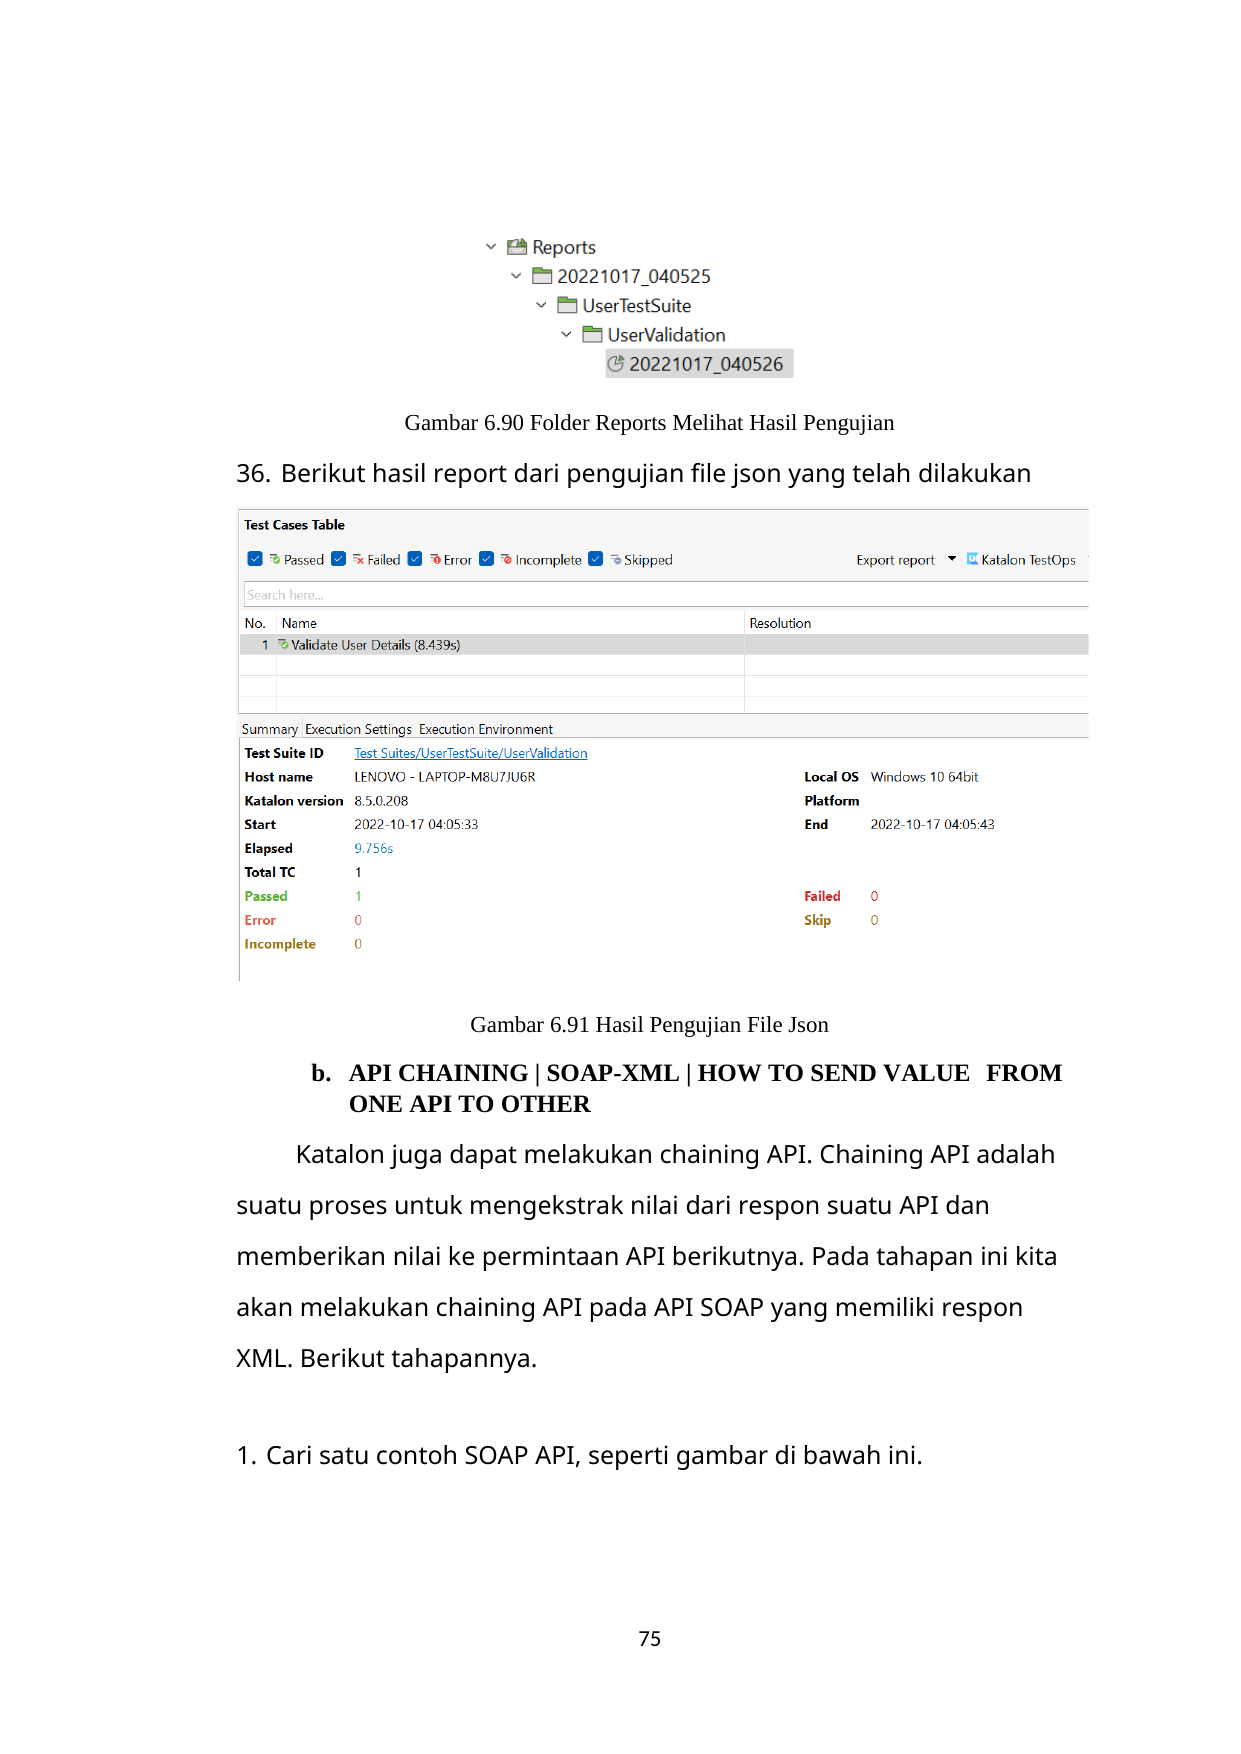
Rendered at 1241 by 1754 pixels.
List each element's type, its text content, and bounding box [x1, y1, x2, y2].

list Berikut hasil report dari pengujian file json yang telah dilakukan [236, 456, 1063, 490]
picture [236, 506, 1089, 981]
list API CHAINING | SOAP-XML | HOW TO SEND VALUE FROM ONE API TO OTHER [311, 1058, 1063, 1118]
list Cari satu contoh SOAP API, seperti gambar di bawah ini. [236, 1437, 1063, 1471]
text Katalon juga dapat melakukan chaining API. Chaining API adalah suatu proses untuk mengekstrak nilai dari respon suatu API dan memberikan nilai ke permintaan API berikutnya. Pada tahapan ini kita akan melakukan chaining API pada API SOAP yang memiliki respon XML. Berikut tahapannya. [236, 1137, 1063, 1375]
picture [479, 236, 820, 378]
